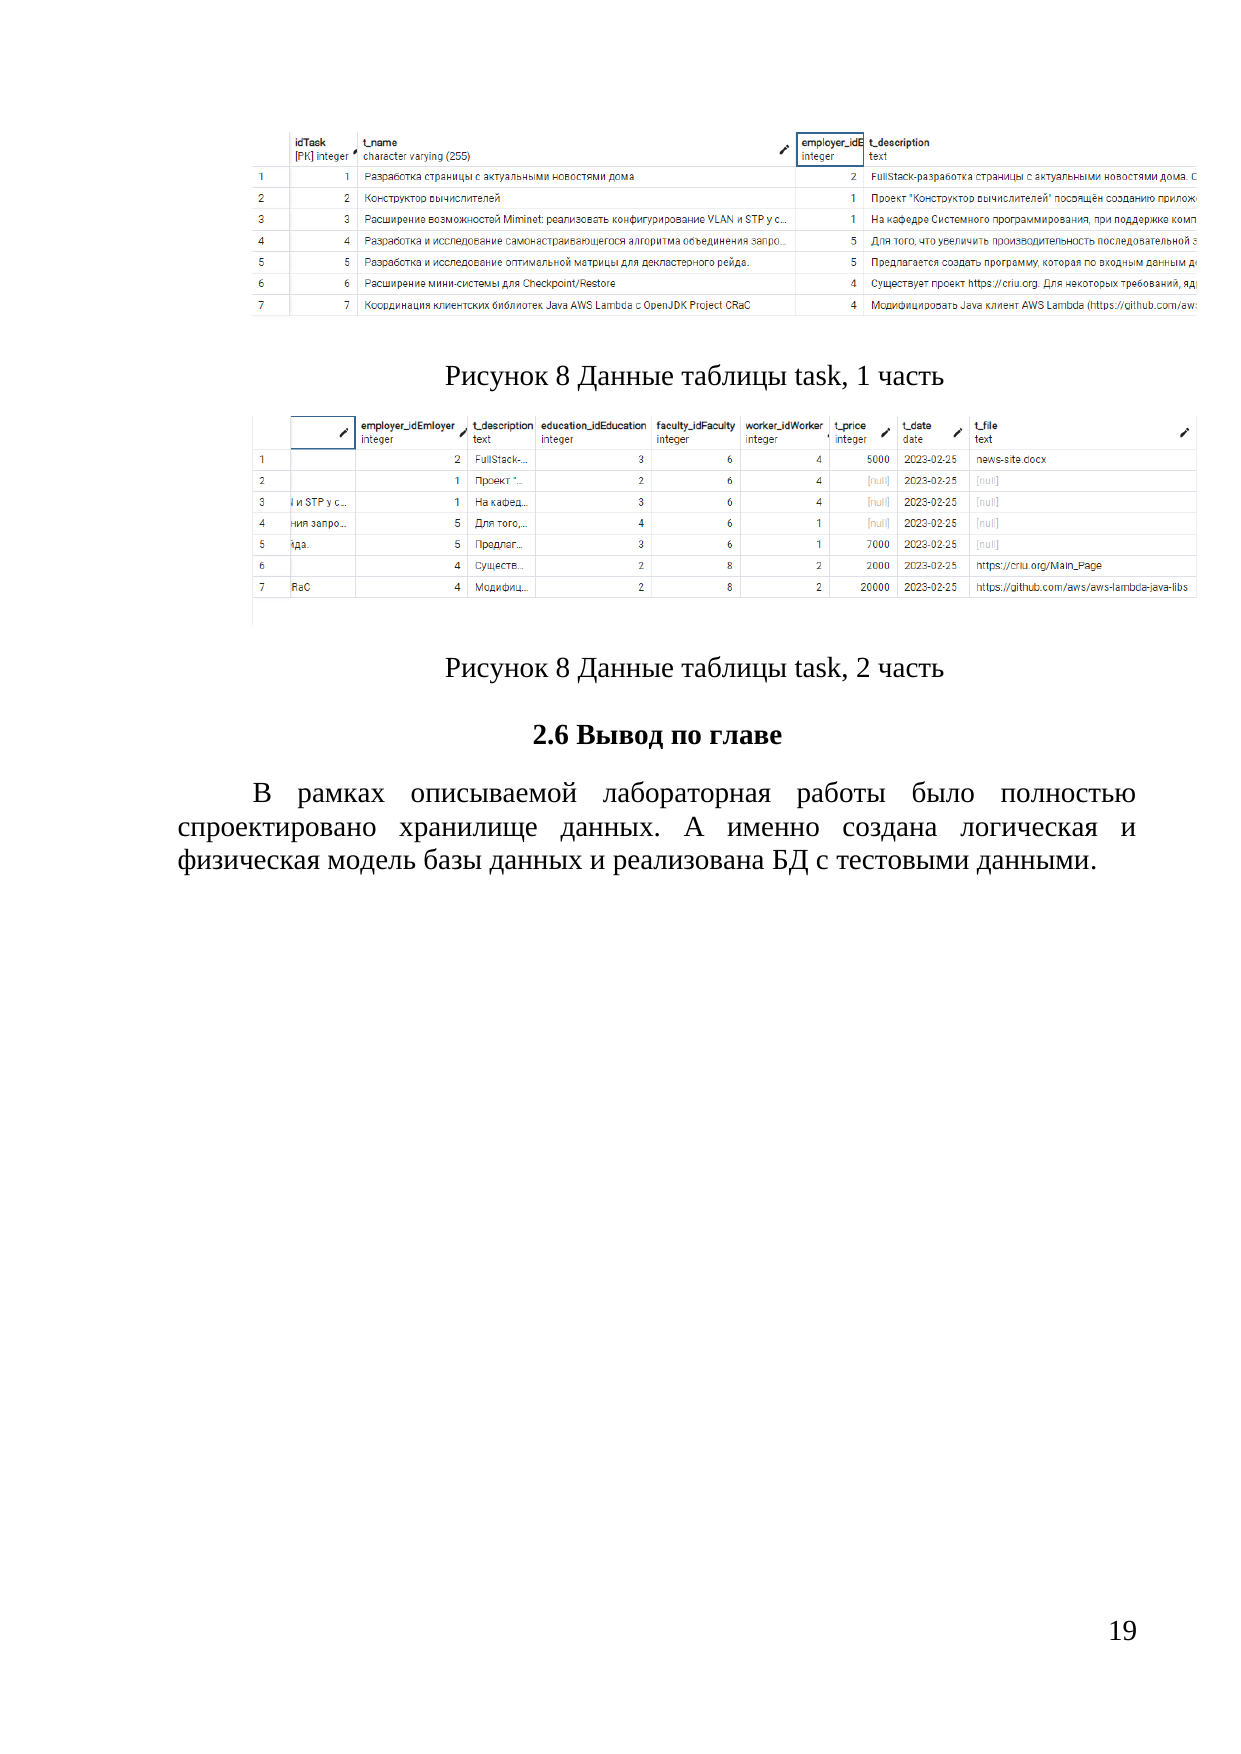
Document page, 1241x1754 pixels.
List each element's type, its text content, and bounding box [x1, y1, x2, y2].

text В рамках описываемой лабораторная работы было полностью спроектировано хранилище данных. А именно создана логическая и физическая модель базы данных и реализована БД с тестовыми данными. [177, 775, 1137, 876]
text Рисунок 8 Данные таблицы task, 1 часть [177, 358, 1137, 391]
text Рисунок 8 Данные таблицы task, 2 часть [177, 650, 1137, 683]
picture [252, 132, 1197, 333]
picture [252, 416, 1197, 625]
subtitle 2.6 Вывод по главе [177, 717, 1137, 750]
